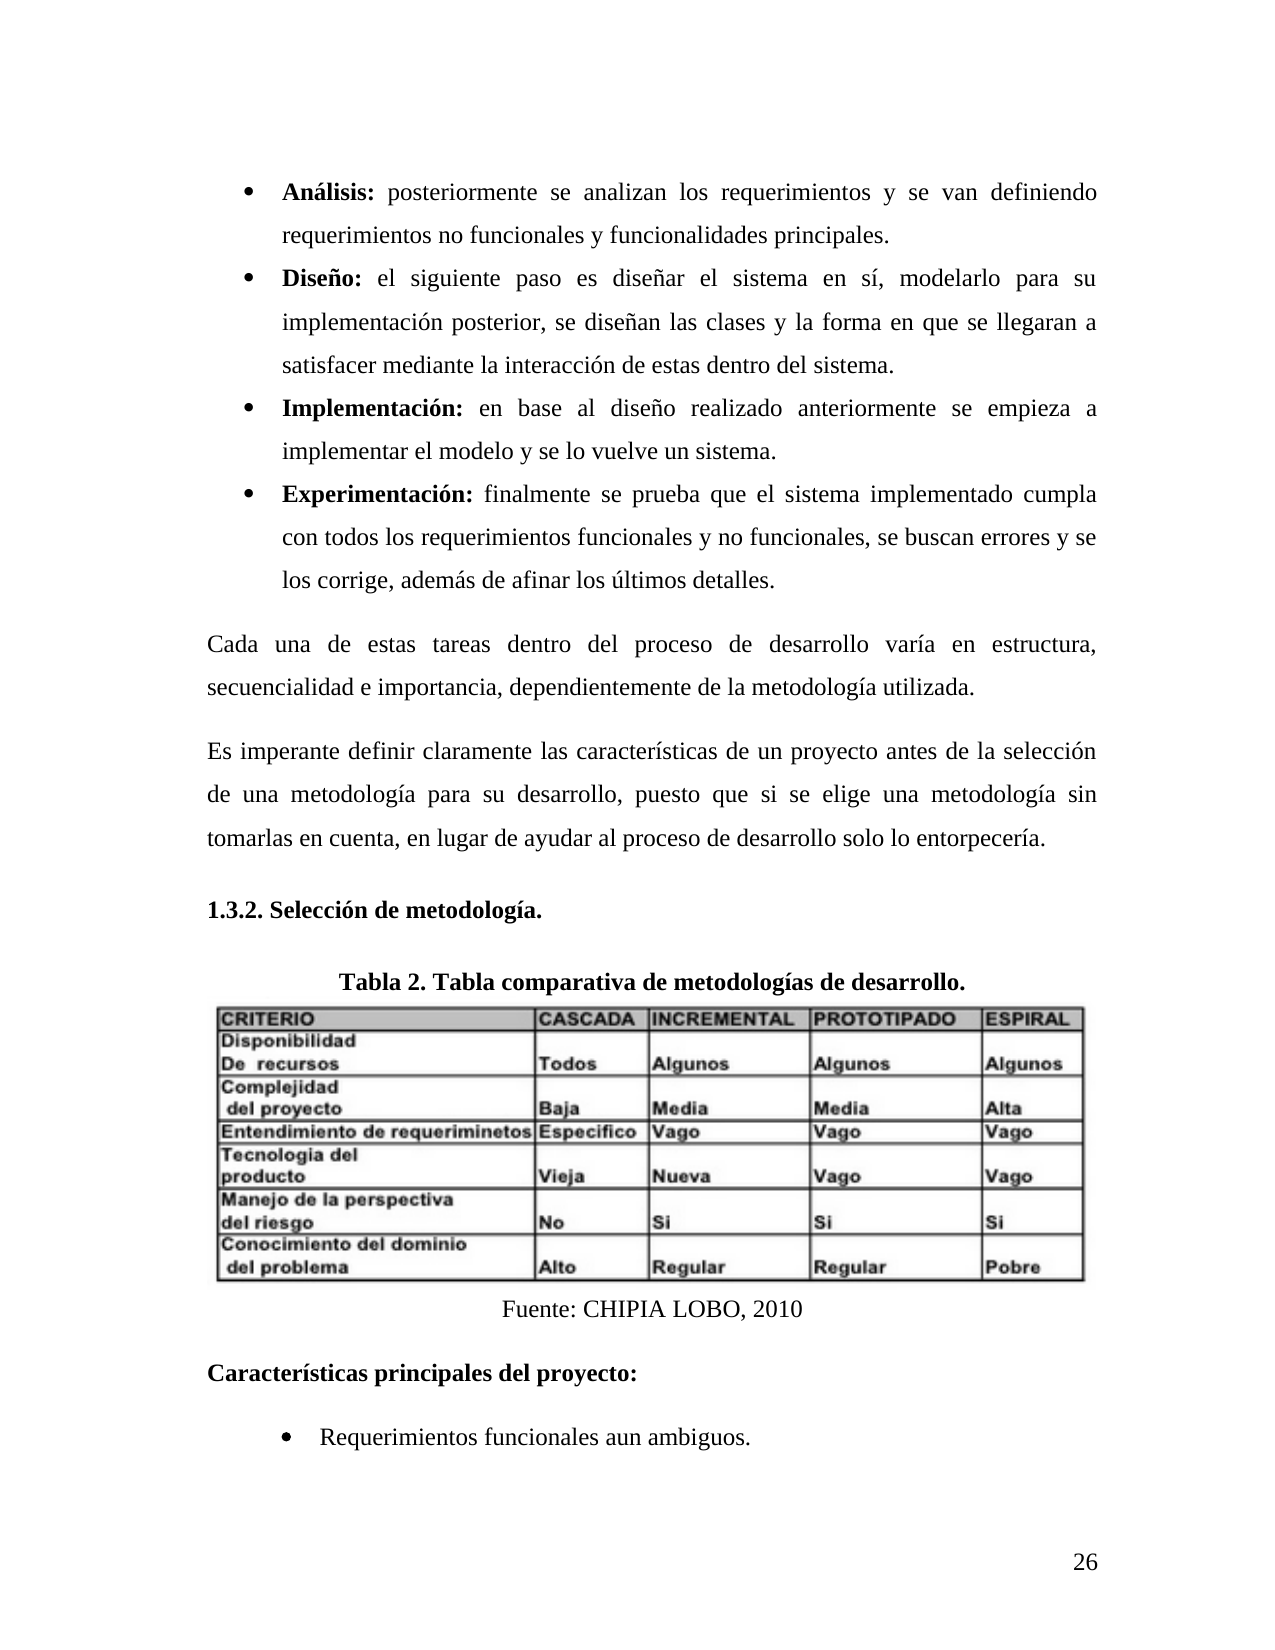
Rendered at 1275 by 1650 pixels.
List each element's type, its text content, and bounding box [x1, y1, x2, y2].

list Implementación: en base al diseño realizado anteriormente se empieza a implementar el modelo y se lo vuelve un sistema. [244, 393, 1098, 465]
text Características principales del proyecto: [207, 1358, 1098, 1387]
list Experimentación: finalmente se prueba que el sistema implementado cumpla con todos los requerimientos funcionales y no funcionales, se buscan errores y se los corrige, además de afinar los últimos detalles. [244, 479, 1098, 594]
text Fuente: CHIPIA LOBO, 2010 [207, 1295, 1098, 1323]
list Diseño: el siguiente paso es diseñar el sistema en sí, modelarlo para su implementación posterior, se diseñan las clases y la forma en que se llegaran a satisfacer mediante la interacción de estas dentro del sistema. [244, 263, 1098, 378]
text Tabla 2. Tabla comparativa de metodologías de desarrollo. [207, 967, 1098, 996]
picture [207, 996, 1098, 1295]
subtitle 1.3.2. Selección de metodología. [207, 895, 1098, 924]
list Análisis: posteriormente se analizan los requerimientos y se van definiendo requerimientos no funcionales y funcionalidades principales. [244, 177, 1098, 249]
text Cada una de estas tareas dentro del proceso de desarrollo varía en estructura, secuencialidad e importancia, dependientemente de la metodología utilizada. [207, 629, 1098, 701]
text Es imperante definir claramente las características de un proyecto antes de la selección de una metodología para su desarrollo, puesto que si se elige una metodología sin tomarlas en cuenta, en lugar de ayudar al proceso de desarrollo solo lo entorpecería. [207, 736, 1098, 851]
list Requerimientos funcionales aun ambiguos. [282, 1422, 1098, 1451]
